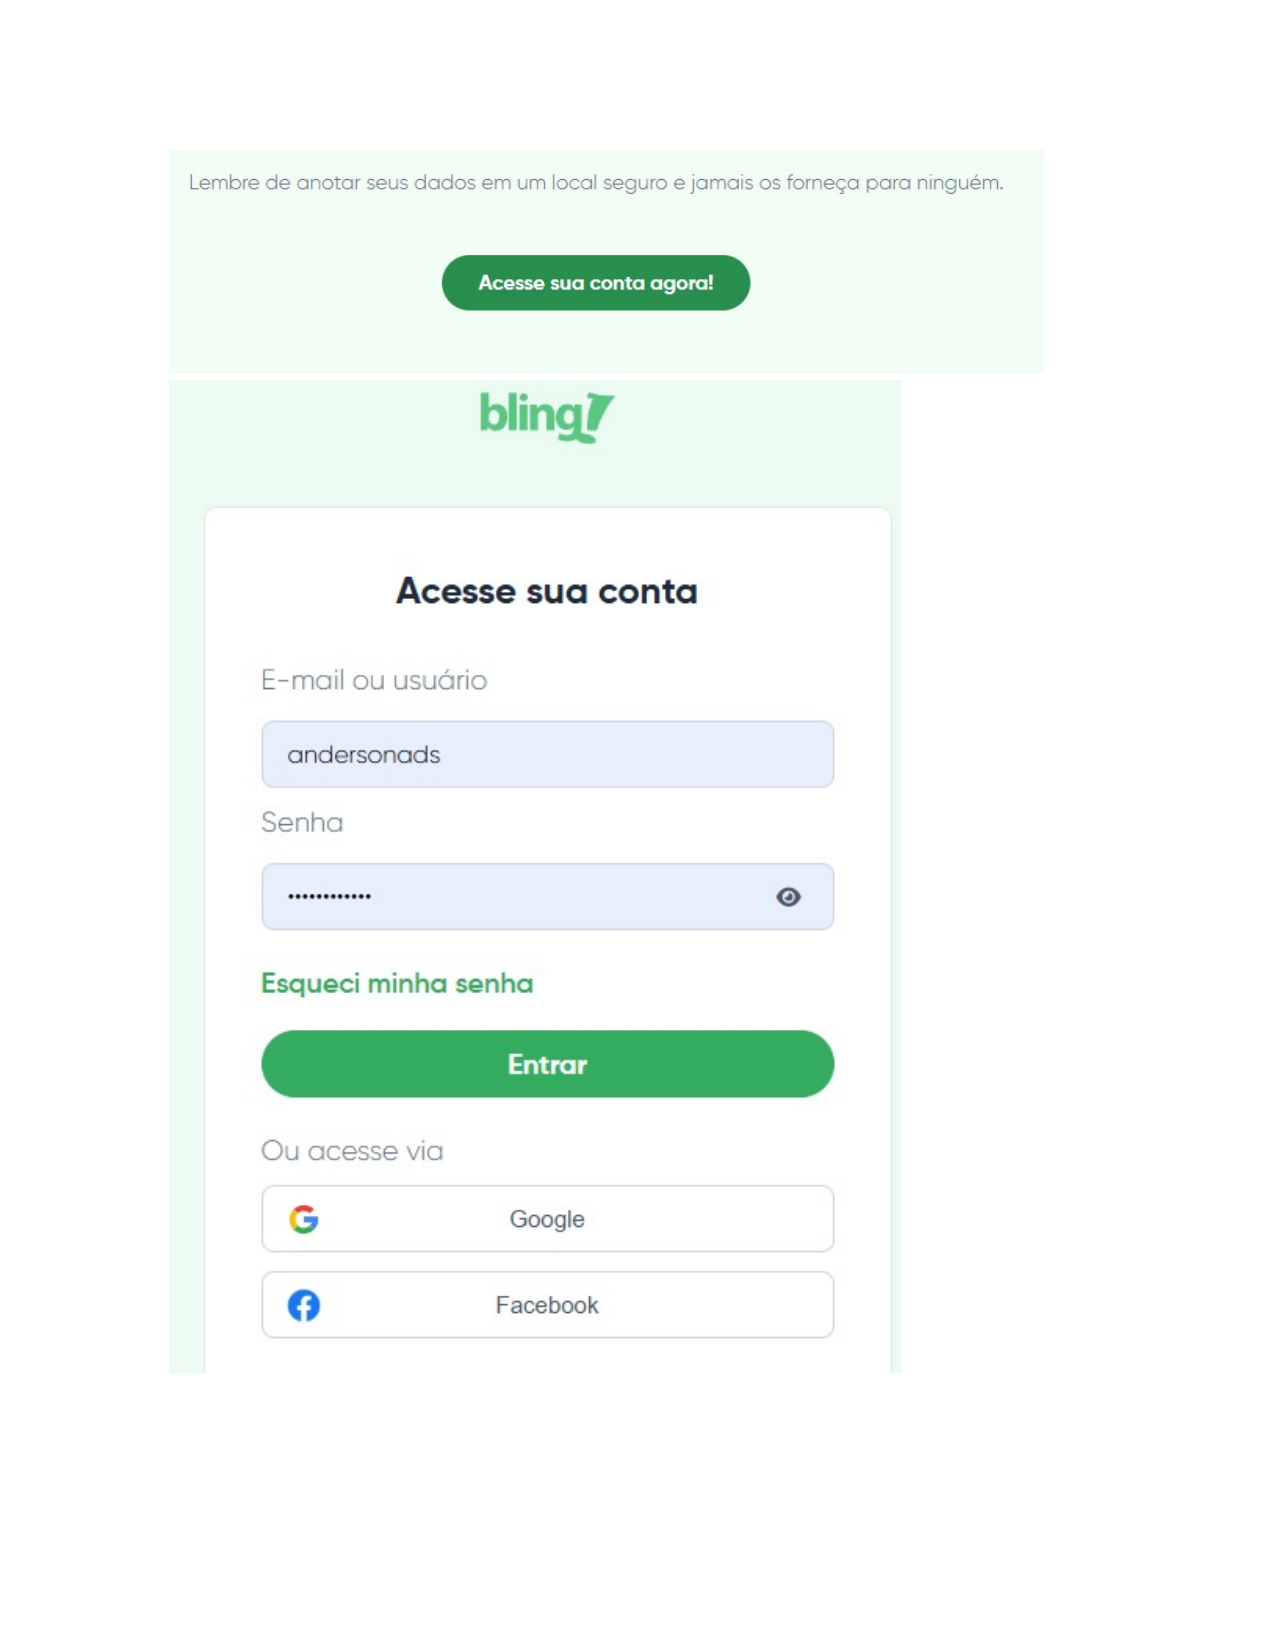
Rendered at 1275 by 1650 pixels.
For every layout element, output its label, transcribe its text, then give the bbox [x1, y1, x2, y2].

picture [168, 380, 902, 1373]
picture [168, 150, 1044, 374]
